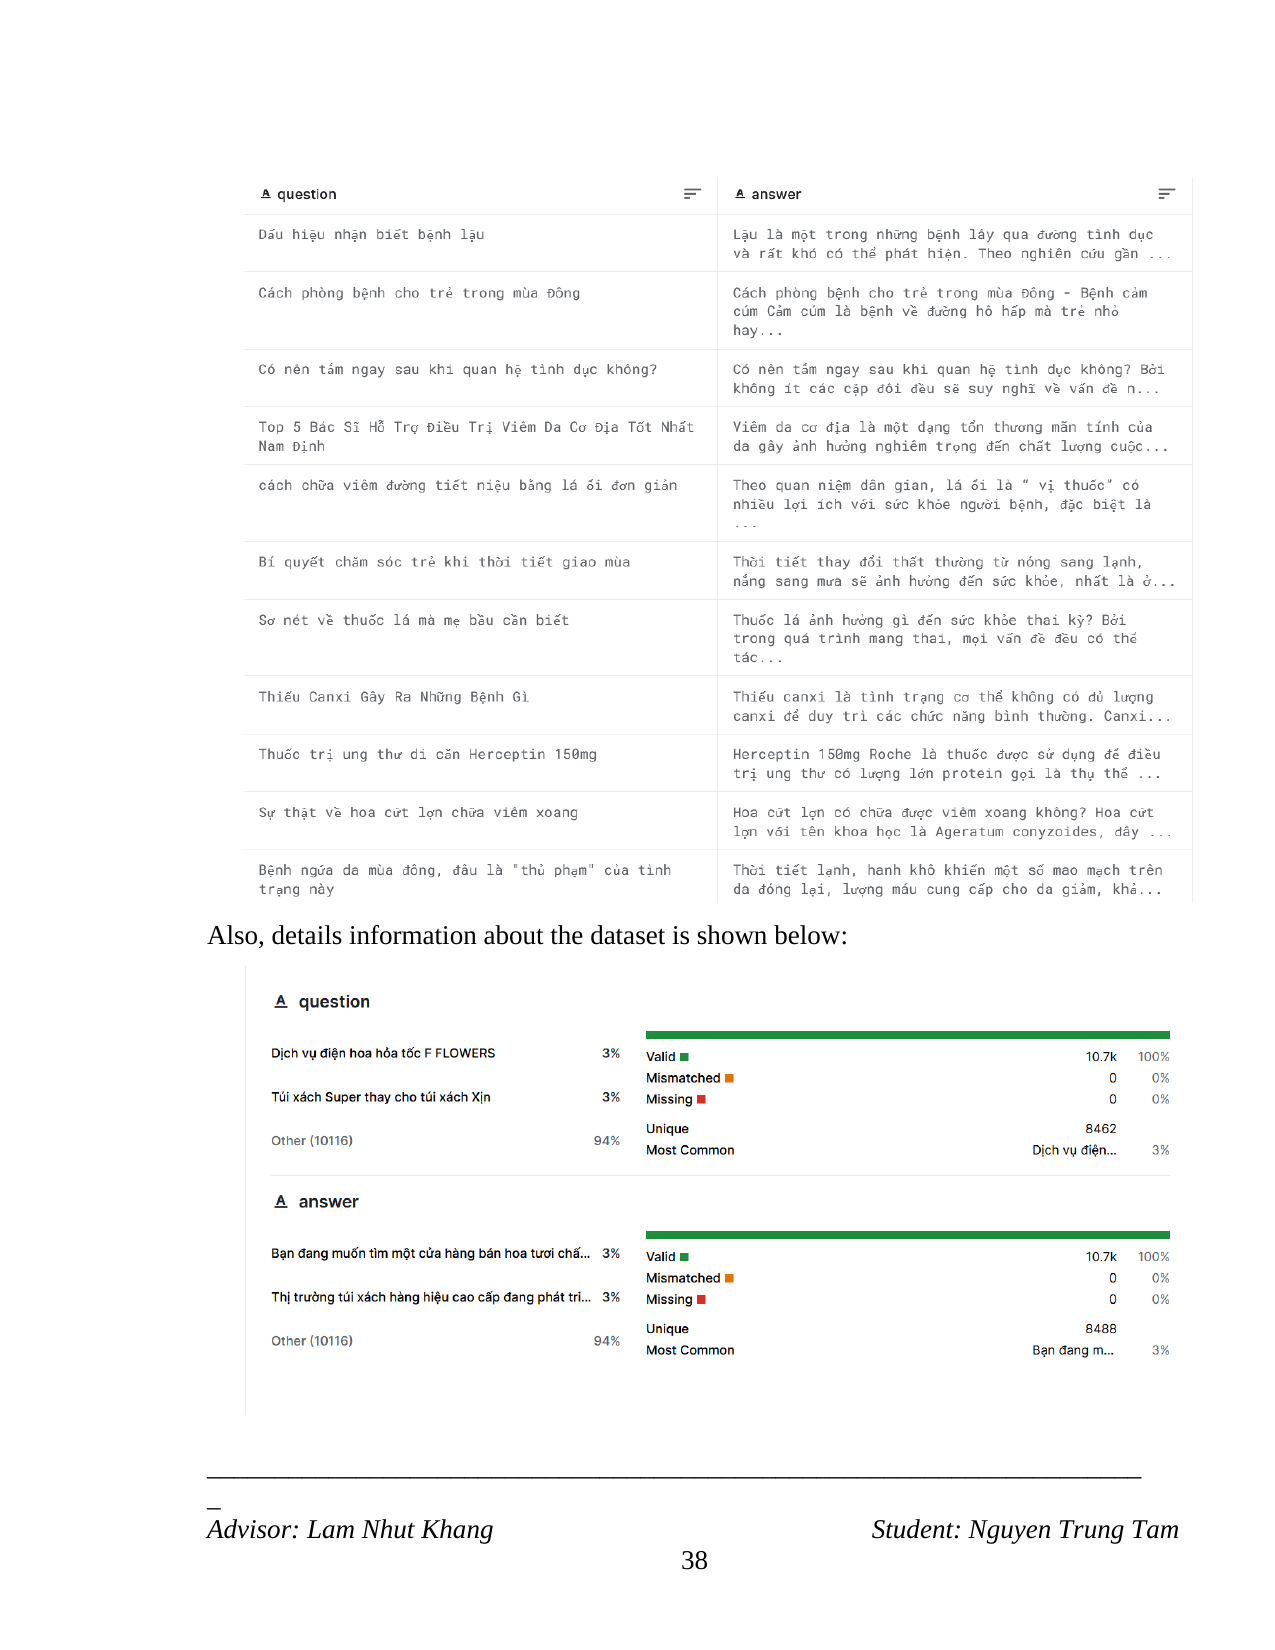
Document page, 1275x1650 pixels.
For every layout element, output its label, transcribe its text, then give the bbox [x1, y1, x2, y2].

picture [244, 177, 1195, 903]
picture [244, 966, 1195, 1415]
text Also, details information about the dataset is shown below: [207, 919, 1157, 950]
